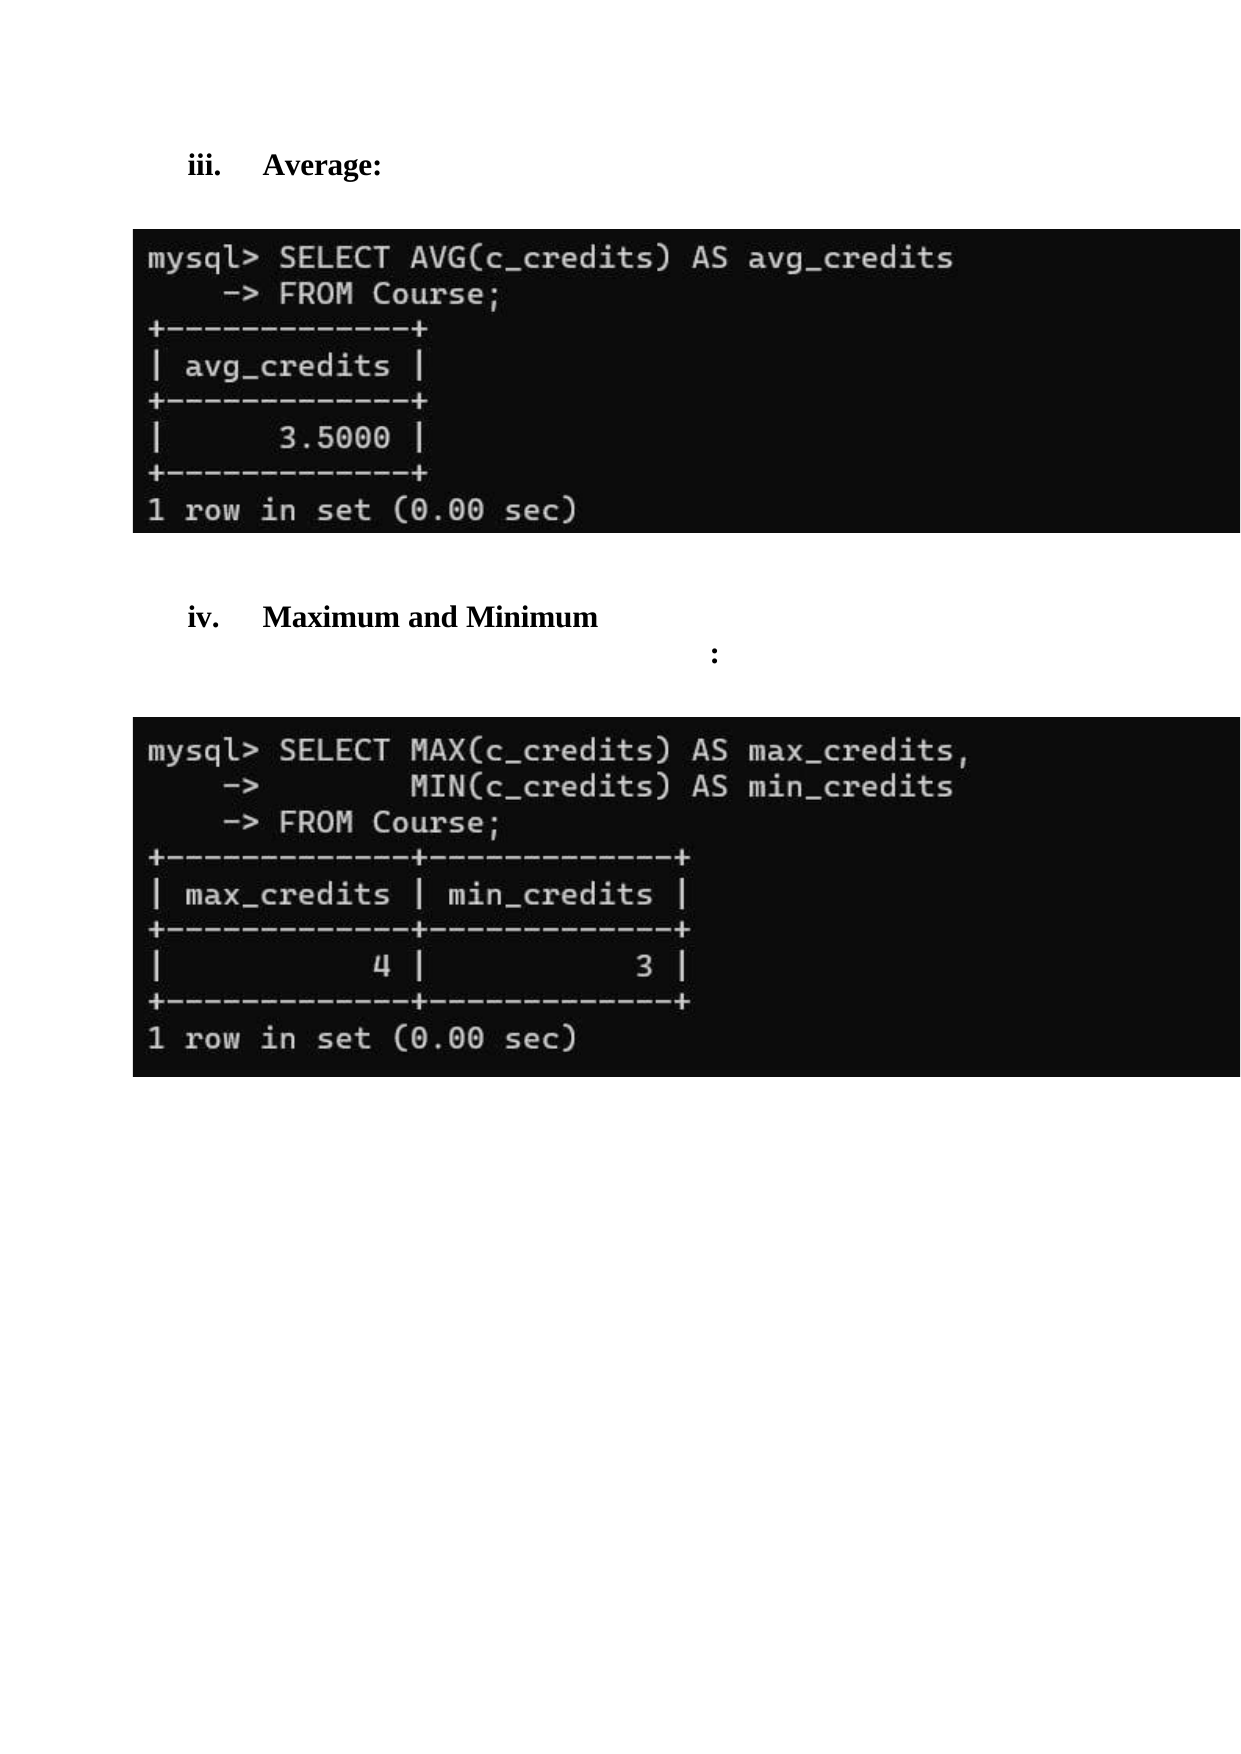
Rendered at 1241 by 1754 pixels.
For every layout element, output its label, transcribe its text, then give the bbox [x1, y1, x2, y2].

list Average: [187, 146, 1240, 182]
picture [132, 229, 1241, 533]
picture [132, 717, 1241, 1077]
text : [709, 634, 1240, 671]
list Maximum and Minimum [187, 599, 1240, 634]
